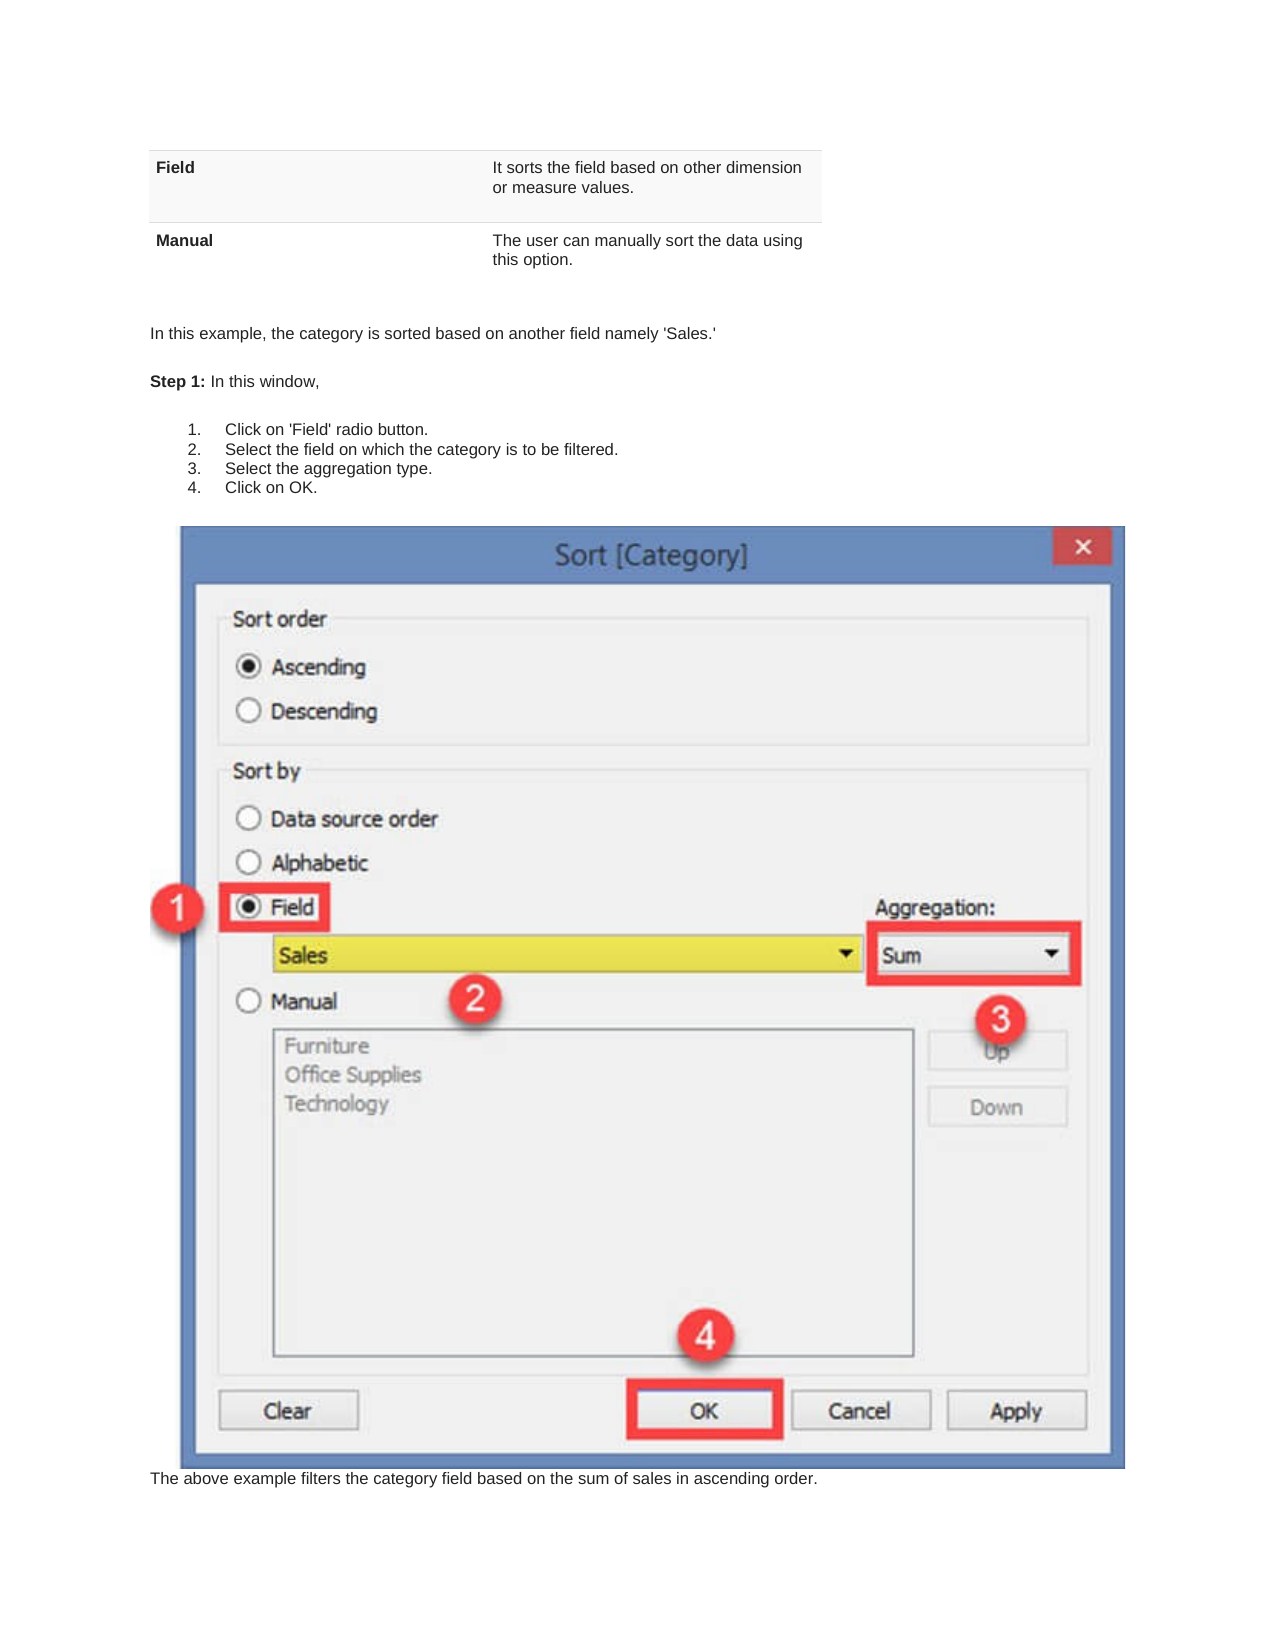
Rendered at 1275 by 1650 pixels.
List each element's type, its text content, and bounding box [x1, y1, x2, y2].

table_cell Manual [149, 223, 485, 294]
table_cell It sorts the field based on other dimension or measure values. [485, 151, 822, 222]
picture [150, 526, 1125, 1469]
text In this example, the category is sorted based on another field namely 'Sales.' [150, 323, 1125, 343]
list Select the aggregation type. [187, 458, 1125, 478]
text Step 1: In this window, [150, 372, 1125, 391]
table_cell Field [149, 151, 485, 222]
list Click on 'Field' radio button. [187, 420, 1125, 439]
table_cell The user can manually sort the data using this option. [485, 223, 822, 294]
list Click on OK. [187, 478, 1125, 497]
text The above example filters the category field based on the sum of sales in ascending order. [150, 1469, 1125, 1488]
list Select the field on which the category is to be filtered. [187, 439, 1125, 458]
